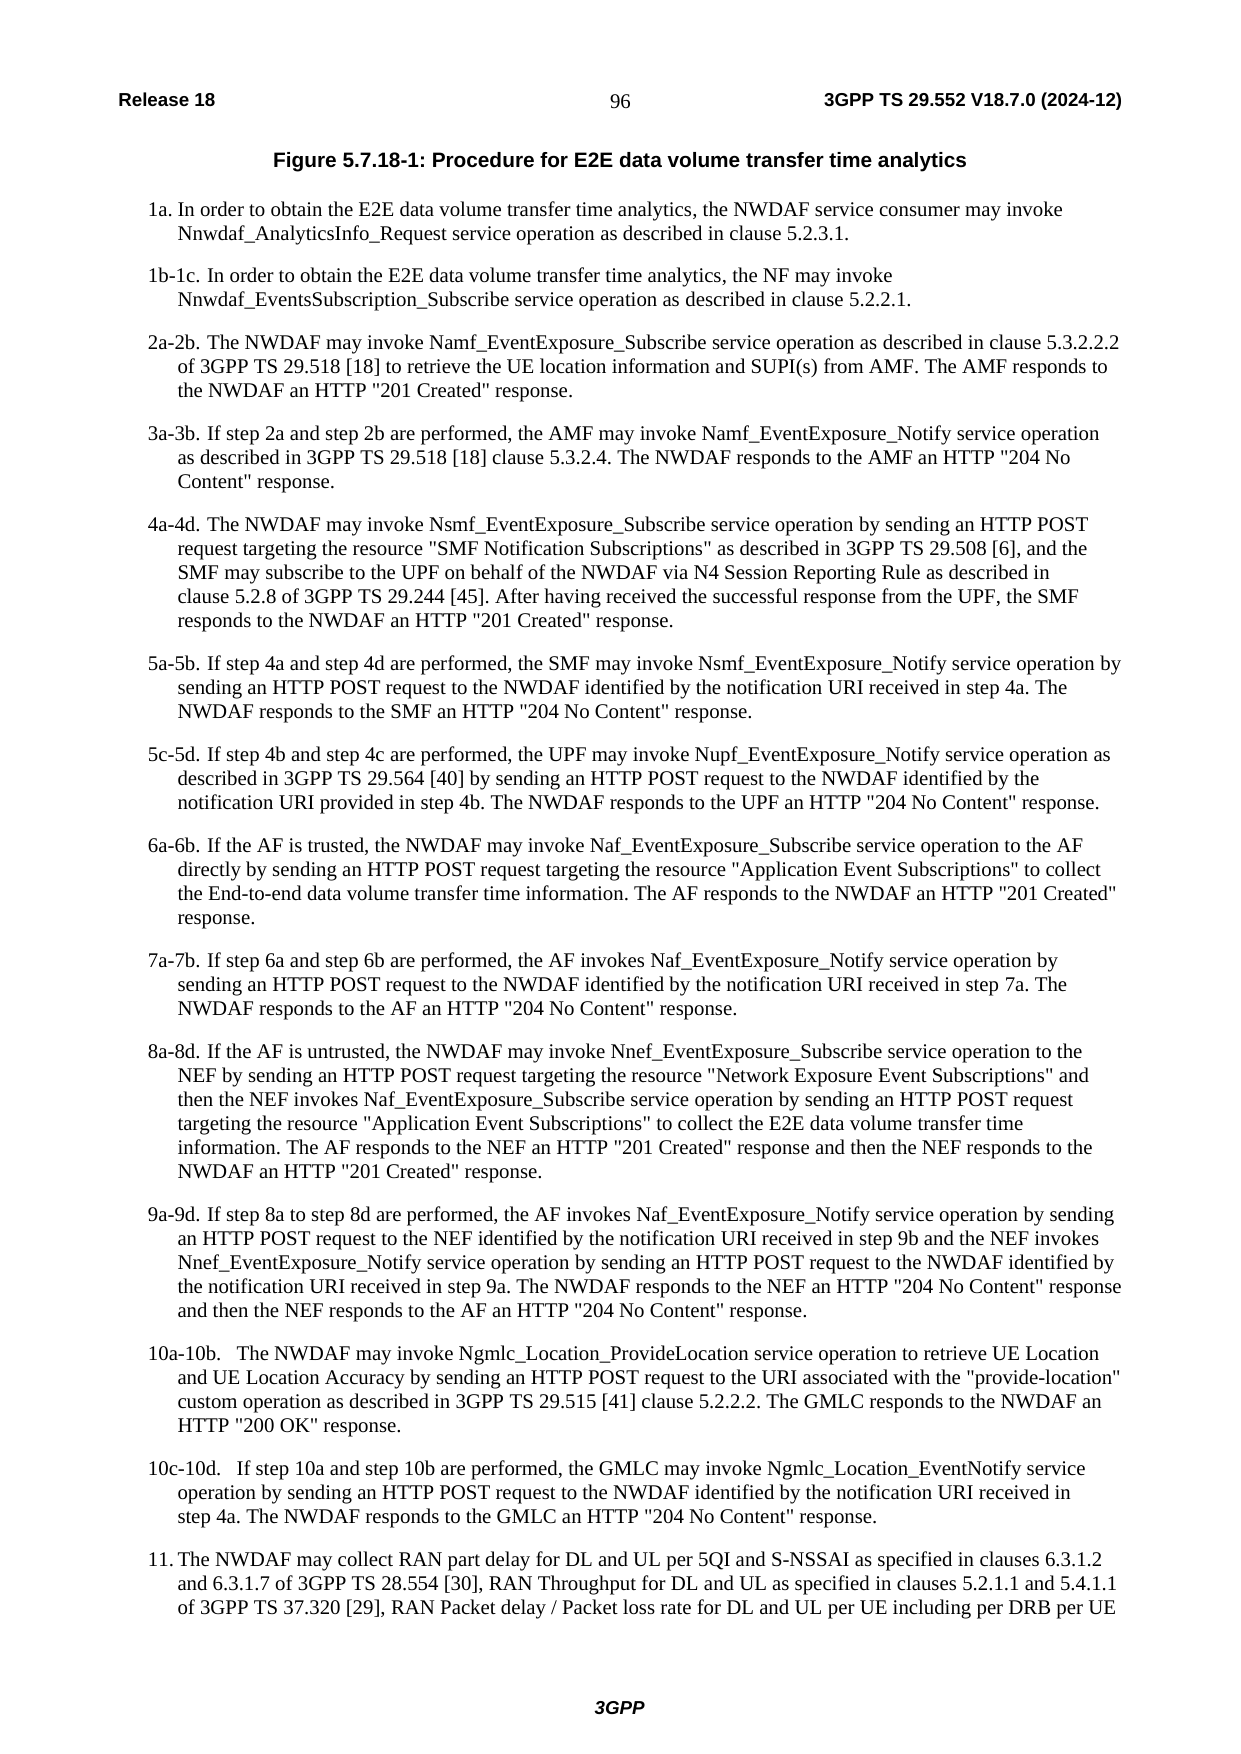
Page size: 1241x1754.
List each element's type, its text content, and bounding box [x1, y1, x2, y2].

text 6a-6b. If the AF is trusted, the NWDAF may invoke Naf_EventExposure_Subscribe service operation to the AF directly by sending an HTTP POST request targeting the resource "Application Event Subscriptions" to collect the End-to-end data volume transfer time information. The AF responds to the NWDAF an HTTP "201 Created" response. [148, 833, 1122, 929]
text 5a-5b. If step 4a and step 4d are performed, the SMF may invoke Nsmf_EventExposure_Notify service operation by sending an HTTP POST request to the NWDAF identified by the notification URI received in step 4a. The NWDAF responds to the SMF an HTTP "204 No Content" response. [148, 651, 1122, 723]
text 10a-10b. The NWDAF may invoke Ngmlc_Location_ProvideLocation service operation to retrieve UE Location and UE Location Accuracy by sending an HTTP POST request to the URI associated with the "provide-location" custom operation as described in 3GPP TS 29.515 [41] clause 5.2.2.2. The GMLC responds to the NWDAF an HTTP "200 OK" response. [148, 1341, 1122, 1437]
text 3a-3b. If step 2a and step 2b are performed, the AMF may invoke Namf_EventExposure_Notify service operation as described in 3GPP TS 29.518 [18] clause 5.3.2.4. The NWDAF responds to the AMF an HTTP "204 No Content" response. [148, 421, 1122, 493]
text 2a-2b. The NWDAF may invoke Namf_EventExposure_Subscribe service operation as described in clause 5.3.2.2.2 of 3GPP TS 29.518 [18] to retrieve the UE location information and SUPI(s) from AMF. The AMF responds to the NWDAF an HTTP "201 Created" response. [148, 330, 1122, 402]
text 9a-9d. If step 8a to step 8d are performed, the AF invokes Naf_EventExposure_Notify service operation by sending an HTTP POST request to the NEF identified by the notification URI received in step 9b and the NEF invokes Nnef_EventExposure_Notify service operation by sending an HTTP POST request to the NWDAF identified by the notification URI received in step 9a. The NWDAF responds to the NEF an HTTP "204 No Content" response and then the NEF responds to the AF an HTTP "204 No Content" response. [148, 1202, 1122, 1322]
text 1b-1c. In order to obtain the E2E data volume transfer time analytics, the NF may invoke Nnwdaf_EventsSubscription_Subscribe service operation as described in clause 5.2.2.1. [148, 263, 1122, 311]
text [148, 1547, 1122, 1619]
text 4a-4d. The NWDAF may invoke Nsmf_EventExposure_Subscribe service operation by sending an HTTP POST request targeting the resource "SMF Notification Subscriptions" as described in 3GPP TS 29.508 [6], and the SMF may subscribe to the UPF on behalf of the NWDAF via N4 Session Reporting Rule as described in clause 5.2.8 of 3GPP TS 29.244 [45]. After having received the successful response from the UPF, the SMF responds to the NWDAF an HTTP "201 Created" response. [148, 512, 1122, 632]
text Figure 5.7.18-1: Procedure for E2E data volume transfer time analytics [118, 147, 1122, 171]
text 7a-7b. If step 6a and step 6b are performed, the AF invokes Naf_EventExposure_Notify service operation by sending an HTTP POST request to the NWDAF identified by the notification URI received in step 7a. The NWDAF responds to the AF an HTTP "204 No Content" response. [148, 948, 1122, 1020]
text 1a. In order to obtain the E2E data volume transfer time analytics, the NWDAF service consumer may invoke Nnwdaf_AnalyticsInfo_Request service operation as described in clause 5.2.3.1. [148, 196, 1122, 244]
text 8a-8d. If the AF is untrusted, the NWDAF may invoke Nnef_EventExposure_Subscribe service operation to the NEF by sending an HTTP POST request targeting the resource "Network Exposure Event Subscriptions" and then the NEF invokes Naf_EventExposure_Subscribe service operation by sending an HTTP POST request targeting the resource "Application Event Subscriptions" to collect the E2E data volume transfer time information. The AF responds to the NEF an HTTP "201 Created" response and then the NEF responds to the NWDAF an HTTP "201 Created" response. [148, 1039, 1122, 1183]
text 5c-5d. If step 4b and step 4c are performed, the UPF may invoke Nupf_EventExposure_Notify service operation as described in 3GPP TS 29.564 [40] by sending an HTTP POST request to the NWDAF identified by the notification URI provided in step 4b. The NWDAF responds to the UPF an HTTP "204 No Content" response. [148, 742, 1122, 814]
text 10c-10d. If step 10a and step 10b are performed, the GMLC may invoke Ngmlc_Location_EventNotify service operation by sending an HTTP POST request to the NWDAF identified by the notification URI received in step 4a. The NWDAF responds to the GMLC an HTTP "204 No Content" response. [148, 1456, 1122, 1528]
